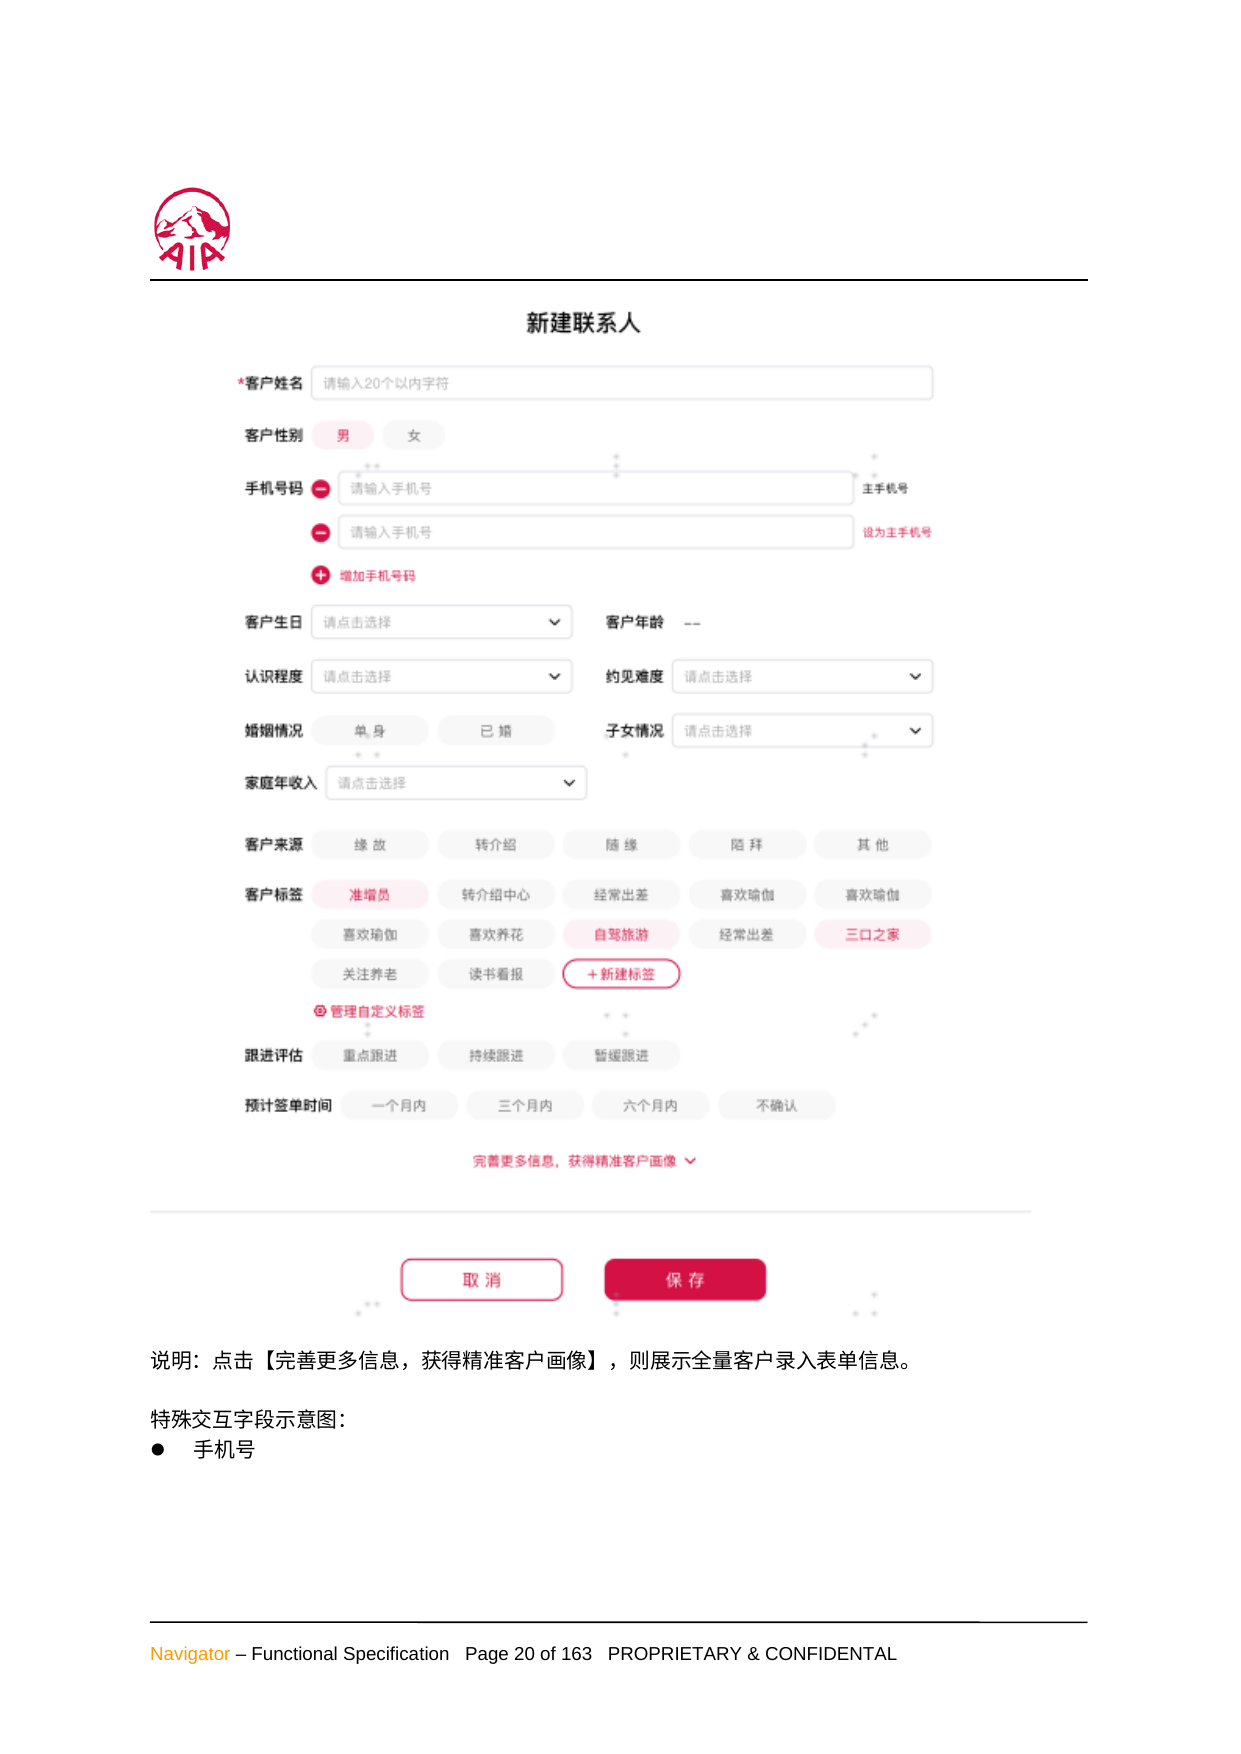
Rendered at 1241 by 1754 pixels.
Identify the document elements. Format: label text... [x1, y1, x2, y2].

picture [150, 187, 234, 271]
picture [150, 295, 1032, 1317]
text 特殊交互字段示意图： [150, 1403, 1090, 1434]
list 手机号 [150, 1434, 1090, 1464]
text 说明：点击【完善更多信息，获得精准客户画像】，则展示全量客户录入表单信息。 [150, 1345, 1090, 1375]
